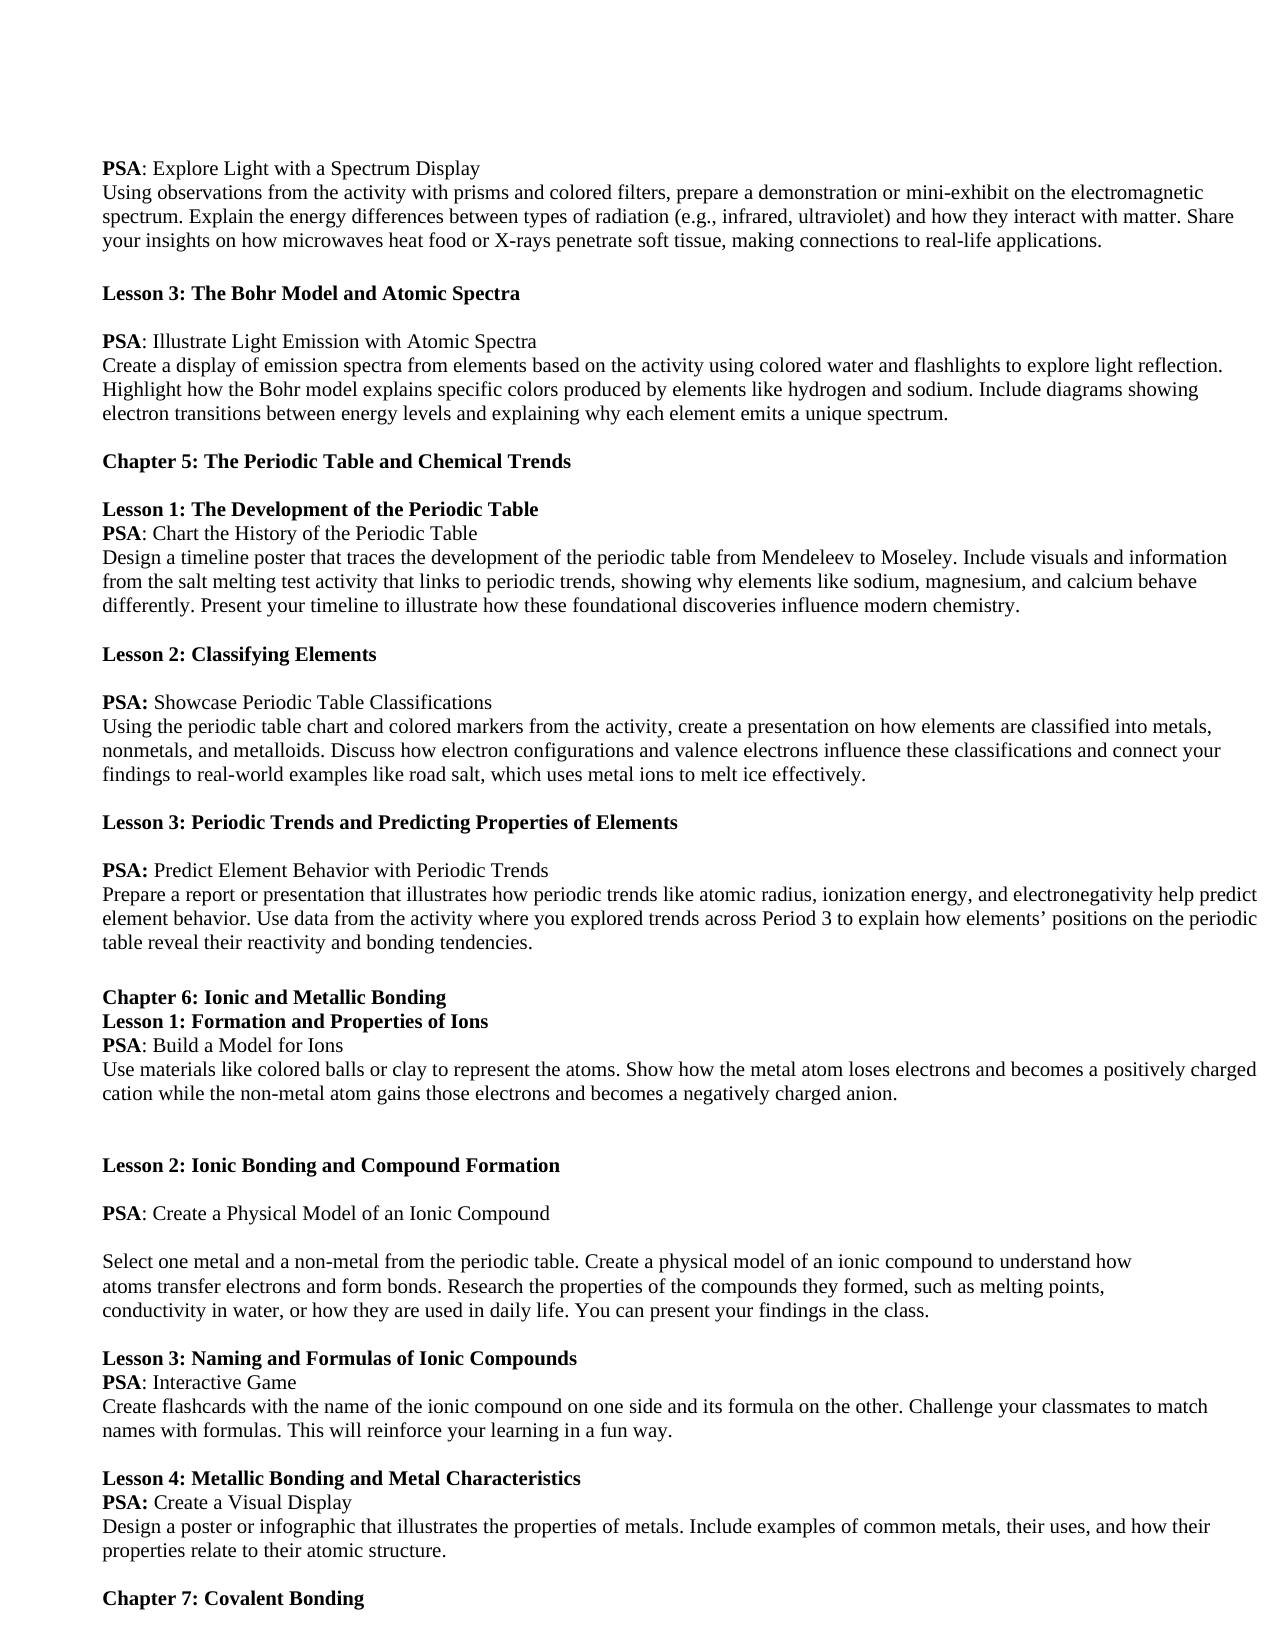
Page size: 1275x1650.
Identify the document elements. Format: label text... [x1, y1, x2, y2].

text PSA: Explore Light with a Spectrum Display [102, 156, 1260, 180]
text Lesson 3: The Bohr Model and Atomic Spectra [102, 281, 1260, 304]
text PSA: Interactive Game [102, 1370, 1260, 1394]
text PSA: Build a Model for Ions [102, 1033, 1260, 1057]
text Chapter 7: Covalent Bonding [102, 1586, 1260, 1610]
text Using the periodic table chart and colored markers from the activity, create a presentation on how elements are classified into metals, nonmetals, and metalloids. Discuss how electron configurations and valence electrons influence these classifications and connect your findings to real-world examples like road salt, which uses metal ions to melt ice effectively. [102, 714, 1260, 786]
text Create a display of emission spectra from elements based on the activity using colored water and flashlights to explore light reflection. Highlight how the Bohr model explains specific colors produced by elements like hydrogen and sodium. Include diagrams showing electron transitions between energy levels and explaining why each element emits a unique spectrum. [102, 353, 1260, 425]
text Lesson 3: Naming and Formulas of Ionic Compounds [102, 1346, 1260, 1370]
text Design a poster or infographic that illustrates the properties of metals. Include examples of common metals, their uses, and how their properties relate to their atomic structure. [102, 1514, 1260, 1562]
subtitle Chapter 5: The Periodic Table and Chemical Trends [102, 449, 1260, 473]
text Create flashcards with the name of the ionic compound on one side and its formula on the other. Challenge your classmates to match names with formulas. This will reinforce your learning in a fun way. [102, 1394, 1260, 1442]
text Chapter 6: Ionic and Metallic Bonding [102, 985, 1260, 1009]
text PSA: Create a Physical Model of an Ionic Compound [102, 1201, 1260, 1225]
text Use materials like colored balls or clay to represent the atoms. Show how the metal atom loses electrons and becomes a positively charged cation while the non-metal atom gains those electrons and becomes a negatively charged anion. [102, 1057, 1260, 1105]
text Lesson 1: Formation and Properties of Ions [102, 1009, 1260, 1033]
subtitle Prepare a report or presentation that illustrates how periodic trends like atomic radius, ionization energy, and electronegativity help predict element behavior. Use data from the activity where you explored trends across Period 3 to explain how elements’ positions on the periodic table reveal their reactivity and bonding tendencies. [102, 882, 1260, 954]
text PSA: Create a Visual Display [102, 1490, 1260, 1514]
text Lesson 4: Metallic Bonding and Metal Characteristics [102, 1466, 1260, 1490]
text Lesson 1: The Development of the Periodic Table [102, 497, 1260, 521]
text PSA: Chart the History of the Periodic Table [102, 521, 1260, 545]
text PSA: Predict Element Behavior with Periodic Trends [102, 858, 1260, 882]
text Lesson 2: Classifying Elements [102, 641, 1260, 666]
text Using observations from the activity with prisms and colored filters, prepare a demonstration or mini-exhibit on the electromagnetic spectrum. Explain the energy differences between types of radiation (e.g., infrared, ultraviolet) and how they interact with matter. Share your insights on how microwaves heat food or X-rays penetrate soft tissue, making connections to real-life applications. [102, 180, 1260, 252]
text Design a timeline poster that traces the development of the periodic table from Mendeleev to Moseley. Include visuals and information from the salt melting test activity that links to periodic trends, showing why elements like sodium, magnesium, and calcium behave differently. Present your timeline to illustrate how these foundational discoveries influence modern chemistry. [102, 545, 1260, 617]
text PSA: Illustrate Light Emission with Atomic Spectra [102, 329, 1260, 353]
text Lesson 3: Periodic Trends and Predicting Properties of Elements [102, 810, 1260, 834]
text Lesson 2: Ionic Bonding and Compound Formation [102, 1153, 1260, 1177]
text Select one metal and a non-metal from the periodic table. Create a physical model of an ionic compound to understand how atoms transfer electrons and form bonds. Research the properties of the compounds they formed, such as melting points, conductivity in water, or how they are used in daily life. You can present your findings in the class. [102, 1249, 1133, 1322]
text PSA: Showcase Periodic Table Classifications [102, 689, 1260, 714]
